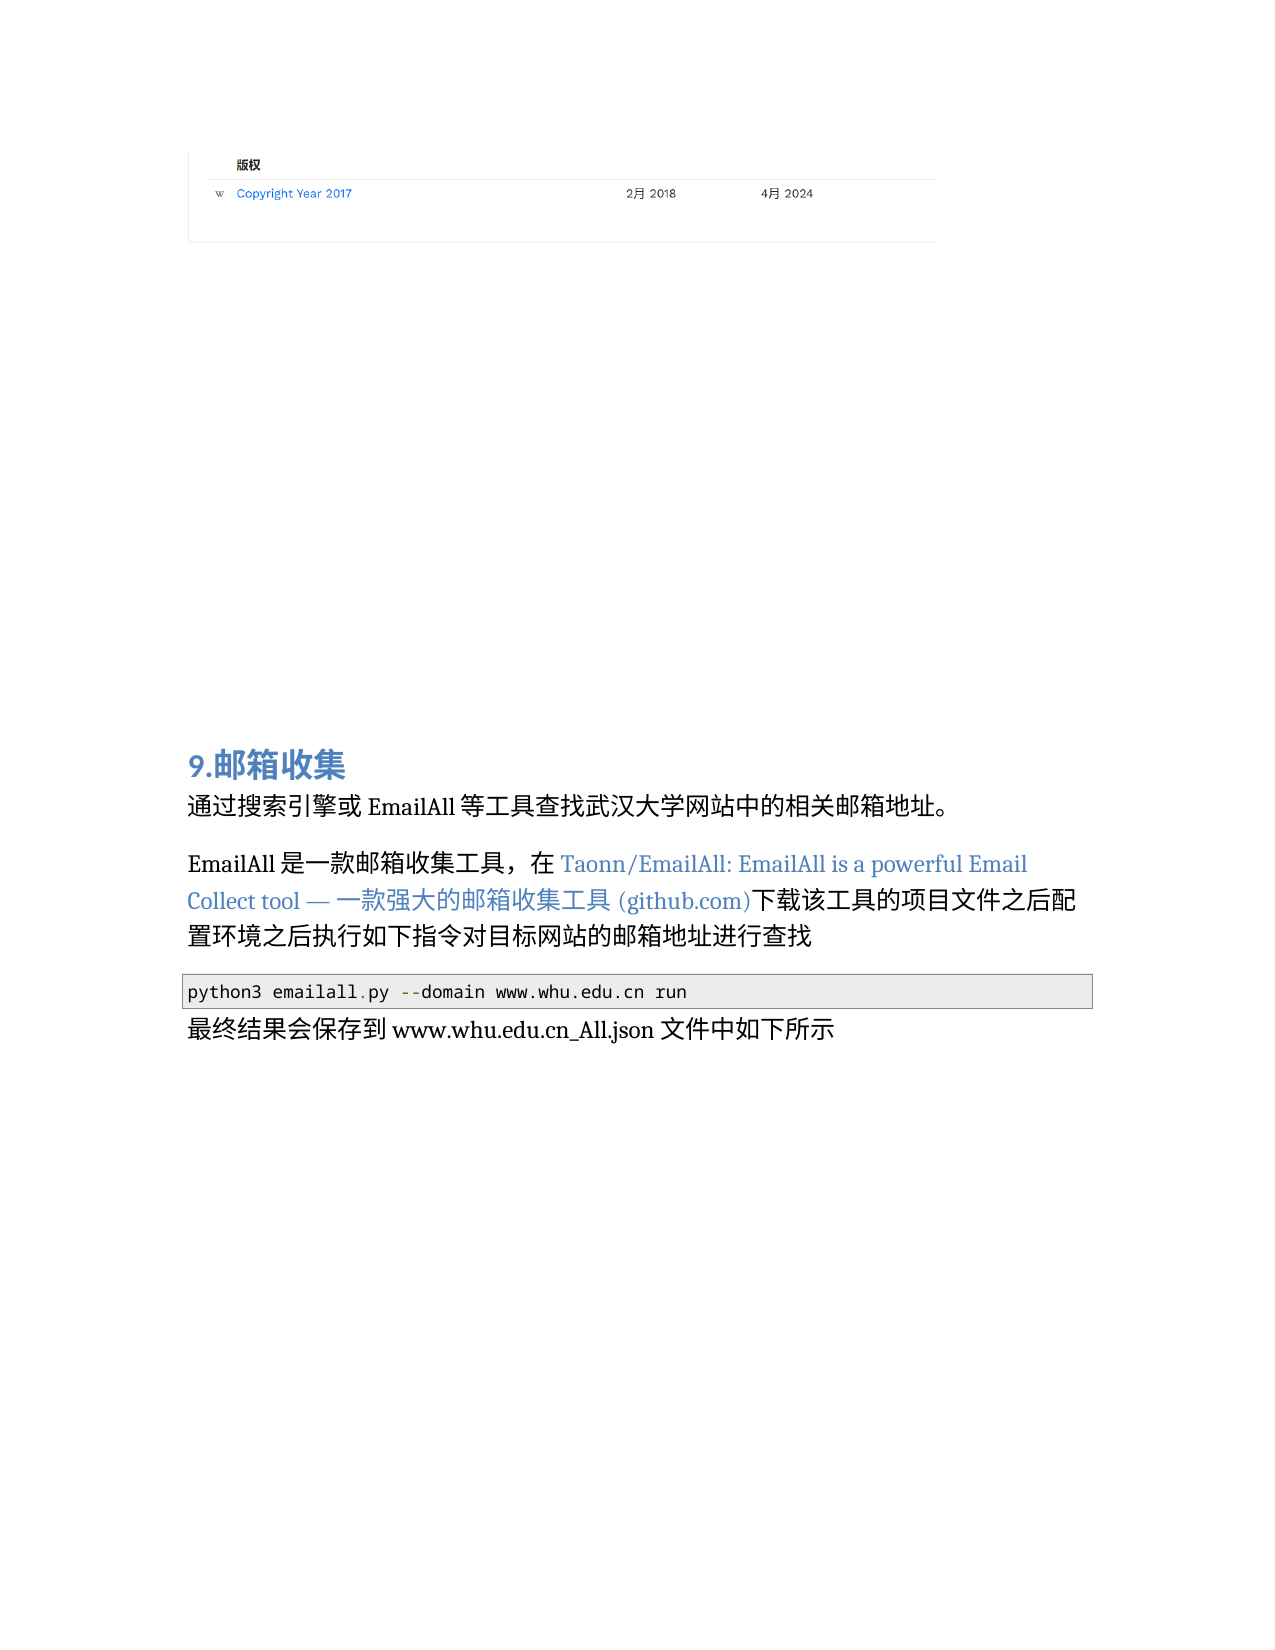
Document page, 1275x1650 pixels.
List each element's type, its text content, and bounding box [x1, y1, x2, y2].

text 最终结果会保存到www.whu.edu.cn_All.json文件中如下所示 [187, 1009, 1087, 1045]
subtitle 9.邮箱收集 [187, 739, 1087, 787]
text EmailAll是一款邮箱收集工具，在Taonn/EmailAll: EmailAll is a powerful Email Collect tool — 一款强大的邮箱收集工具 (github.com)下载该工具的项目文件之后配置环境之后执行如下指令对目标网站的邮箱地址进行查找 [187, 844, 1087, 953]
text 通过搜索引擎或EmailAll等工具查找武汉大学网站中的相关邮箱地址。 [187, 787, 1087, 823]
text python3 emailall.py --domain www.whu.edu.cn run [183, 975, 1092, 1008]
picture [187, 150, 936, 243]
